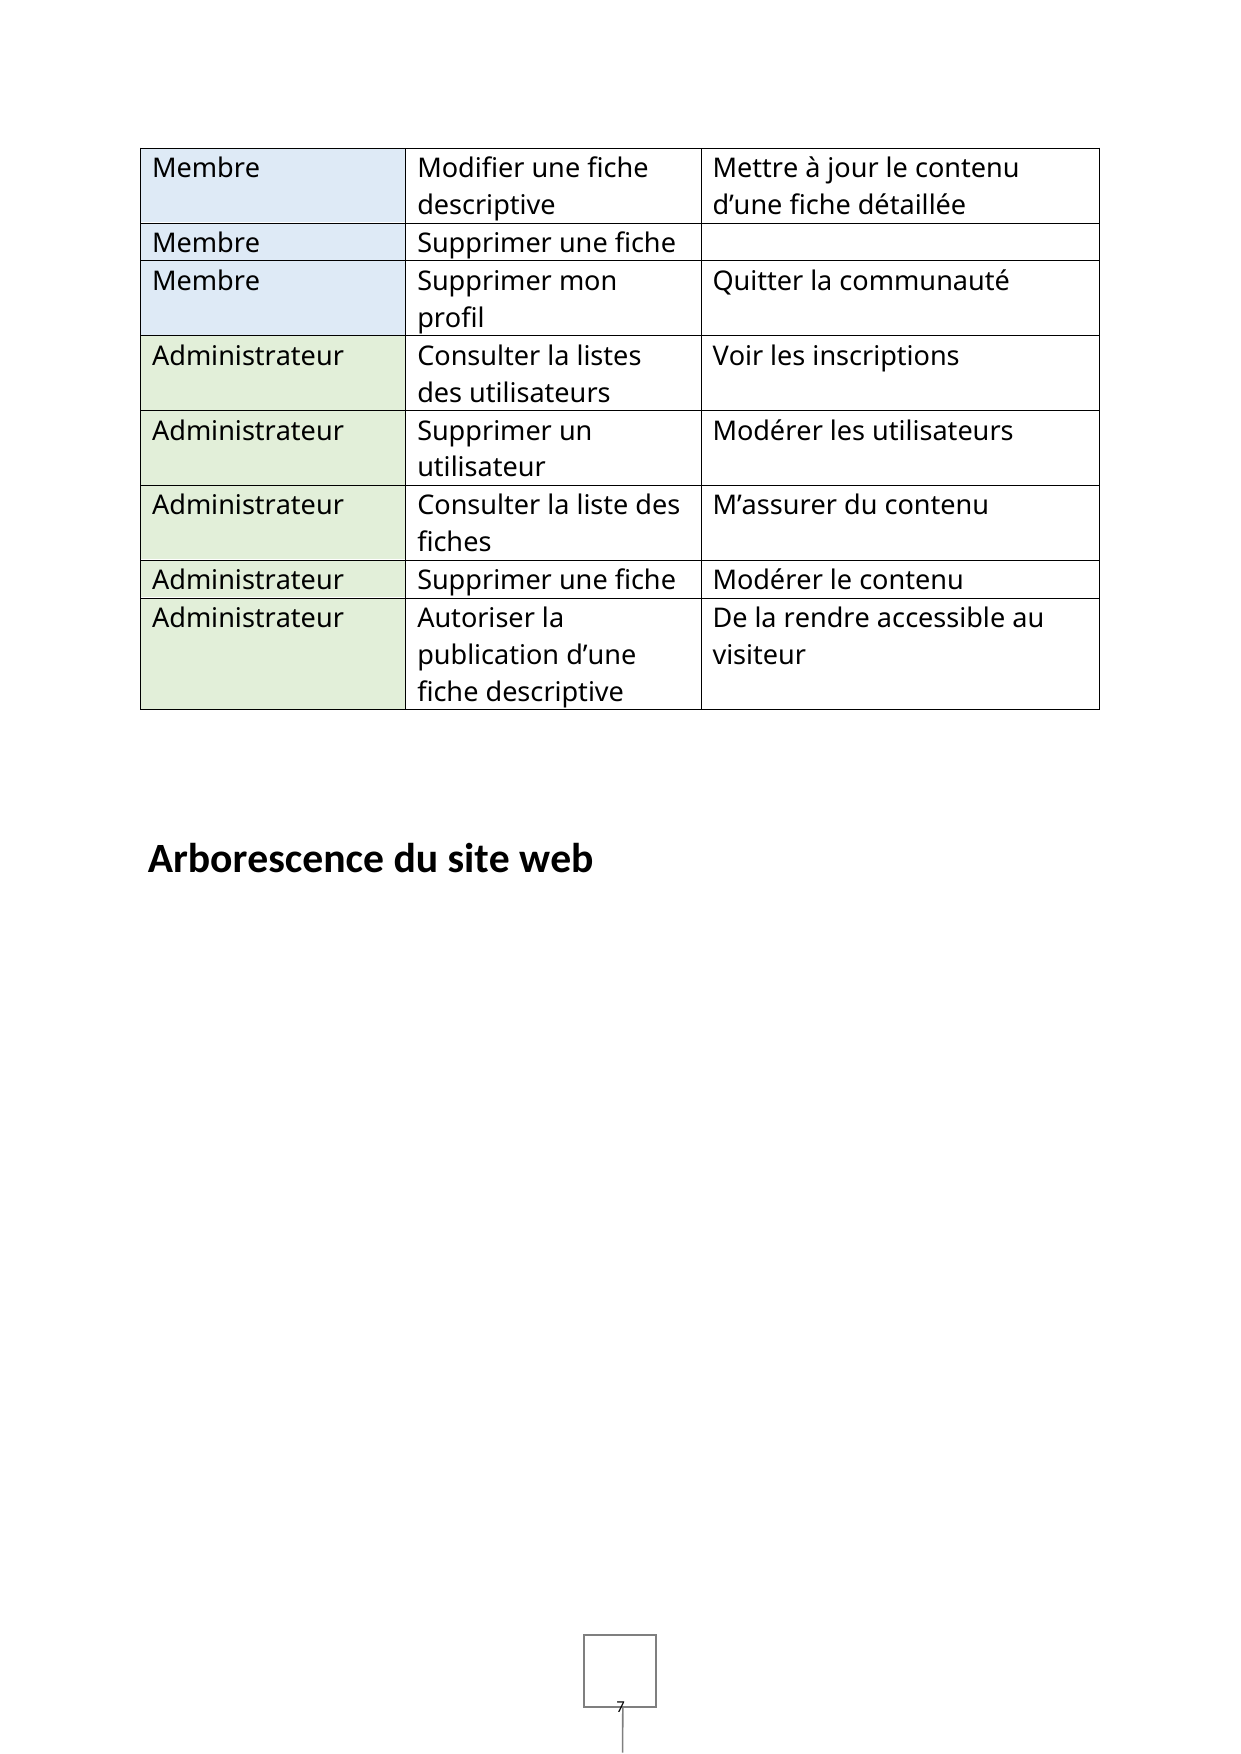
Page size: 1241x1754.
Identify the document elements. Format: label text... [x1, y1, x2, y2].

table_cell M’assurer du contenu [702, 486, 1099, 559]
table_cell Mettre à jour le contenu d’une fiche détaillée [702, 149, 1099, 222]
table_cell Supprimer une fiche [406, 224, 701, 260]
table_cell Membre [141, 261, 405, 335]
table_cell Autoriser la publication d’une fiche descriptive [406, 599, 701, 709]
table_cell Supprimer un utilisateur [406, 411, 701, 485]
table_cell Membre [141, 224, 405, 260]
table_cell Administrateur [141, 561, 405, 597]
table_cell Consulter la liste des fiches [406, 486, 701, 559]
table_cell Voir les inscriptions [702, 336, 1099, 410]
table_cell Modifier une fiche descriptive [406, 149, 701, 222]
table_cell Membre [141, 149, 405, 222]
table_cell Modérer les utilisateurs [702, 411, 1099, 485]
table_cell Administrateur [141, 599, 405, 709]
table_cell Administrateur [141, 336, 405, 410]
text Arborescence du site web [148, 832, 1093, 883]
table_cell De la rendre accessible au visiteur [702, 599, 1099, 709]
table_cell Consulter la listes des utilisateurs [406, 336, 701, 410]
table_cell Supprimer mon profil [406, 261, 701, 335]
table_cell Modérer le contenu [702, 561, 1099, 597]
table_cell Supprimer une fiche [406, 561, 701, 597]
table_cell Quitter la communauté [702, 261, 1099, 335]
table_cell Administrateur [141, 486, 405, 559]
table_cell [702, 224, 1099, 260]
table_cell Administrateur [141, 411, 405, 485]
